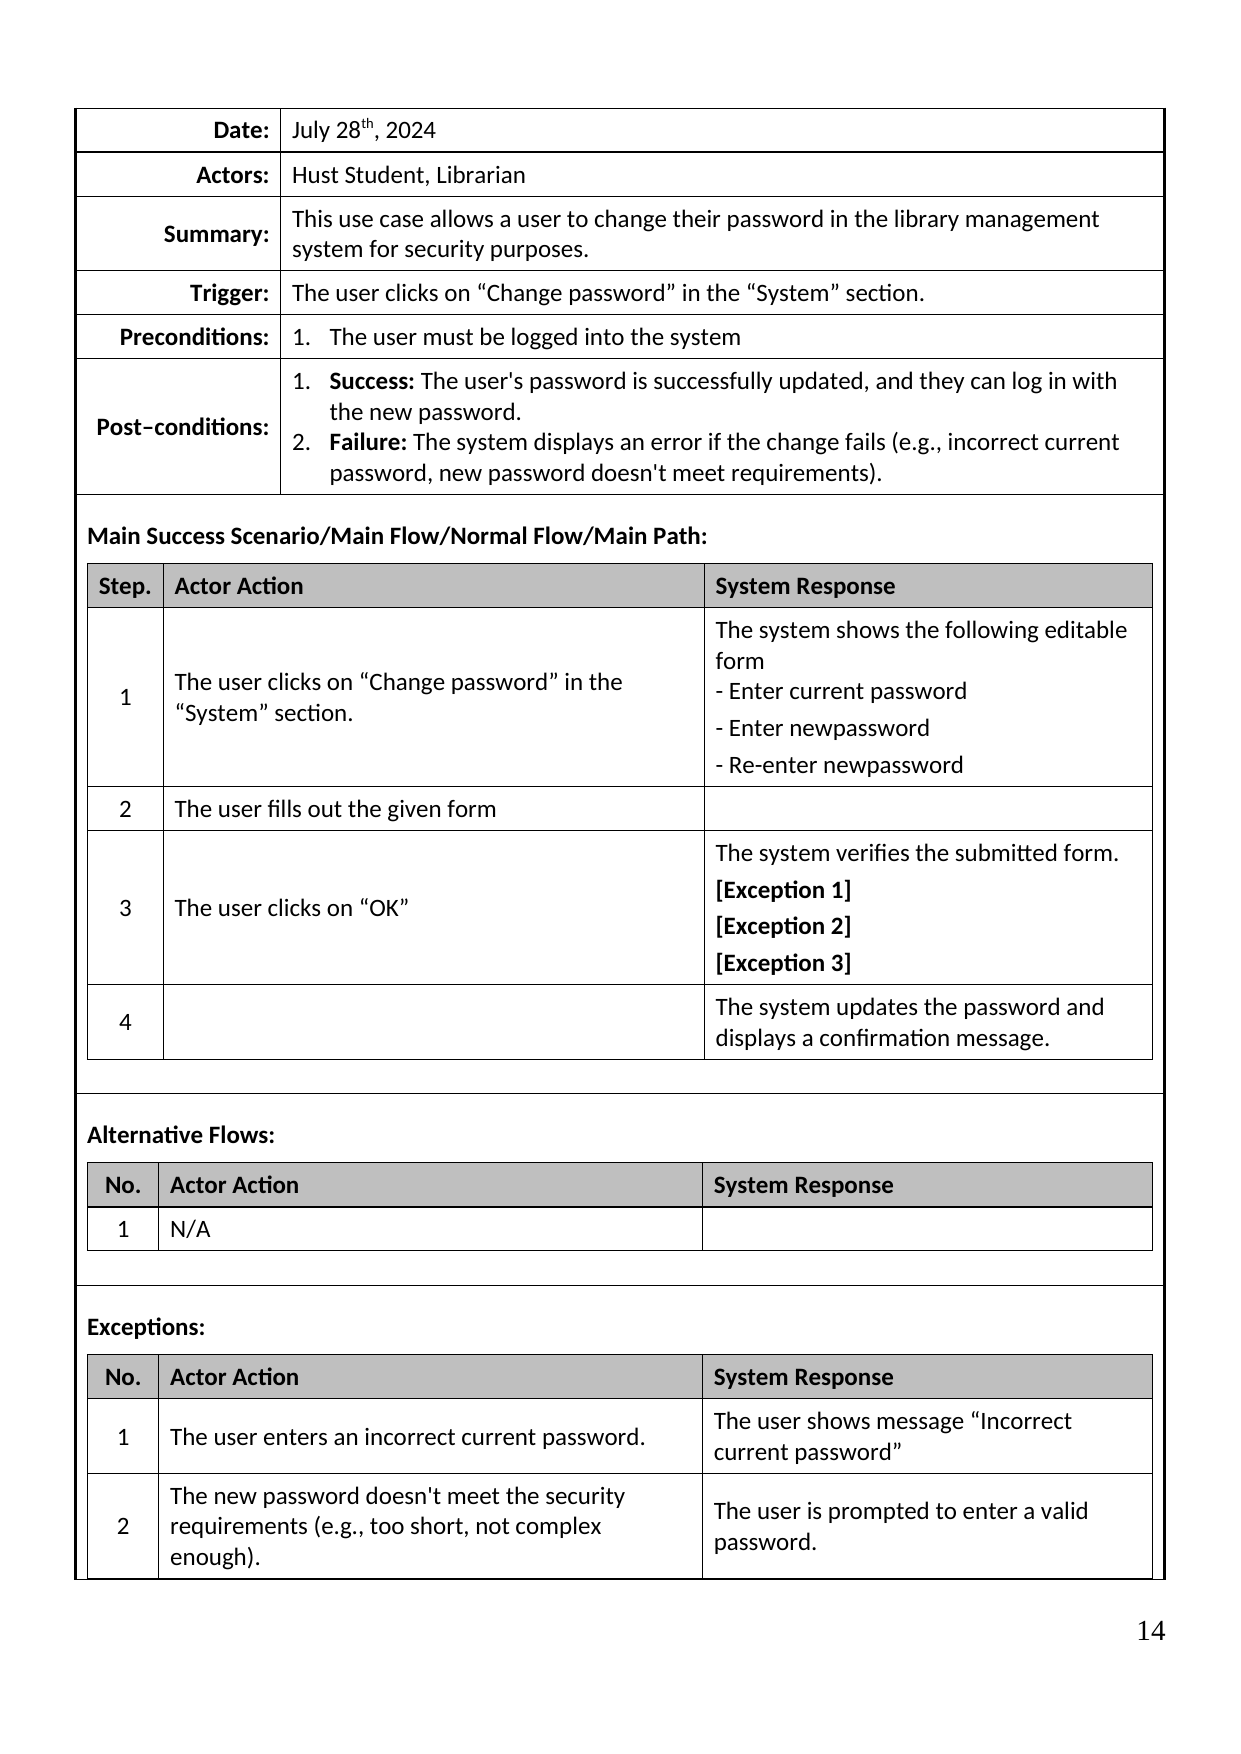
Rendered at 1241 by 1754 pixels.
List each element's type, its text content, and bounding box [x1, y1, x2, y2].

table_cell Summary: [77, 197, 280, 270]
table_cell Actors: [77, 153, 280, 196]
table_cell Post–conditions: [77, 359, 280, 494]
table_cell Date: [77, 109, 280, 151]
table_cell The user must be logged into the system [281, 315, 1163, 358]
table_cell Preconditions: [77, 315, 280, 358]
table_cell Exceptions: [77, 1286, 1163, 1579]
table_cell Success: The user's password is successfully updated, and they can log in with the new password. Failure: The system displays an error if the change fails (e.g., incorrect current password, new password doesn't meet requirements). [281, 359, 1163, 494]
table_cell This use case allows a user to change their password in the library management system for security purposes. [281, 197, 1163, 270]
table_cell Main Success Scenario/Main Flow/Normal Flow/Main Path: [77, 495, 1163, 1093]
table_cell Trigger: [77, 271, 280, 314]
table_cell July 28th, 2024 [281, 109, 1163, 151]
table_cell Hust Student, Librarian [281, 153, 1163, 196]
table_cell The user clicks on “Change password” in the “System” section. [281, 271, 1163, 314]
table_cell Alternative Flows: [77, 1094, 1163, 1285]
